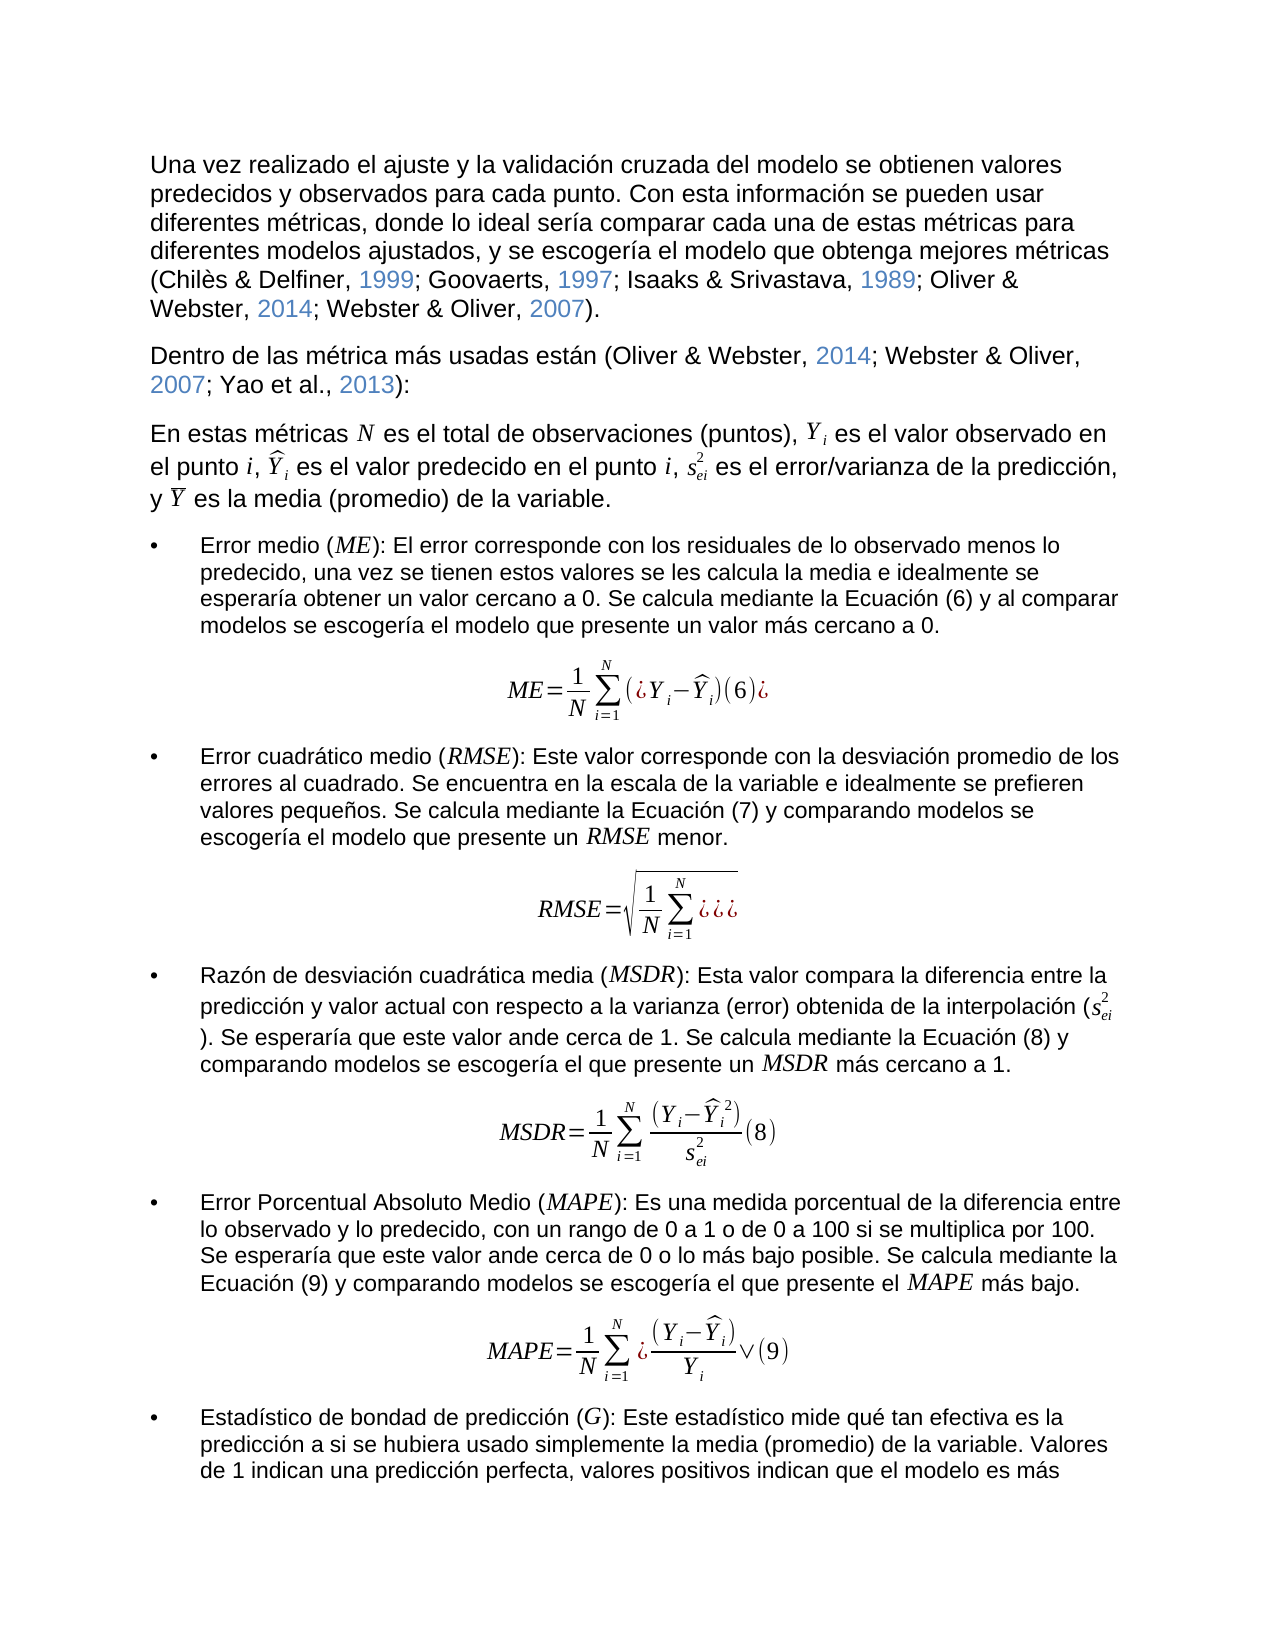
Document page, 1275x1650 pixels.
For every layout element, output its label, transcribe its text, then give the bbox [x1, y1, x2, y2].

list Error cuadrático medio (): Este valor corresponde con la desviación promedio de los errores al cuadrado. Se encuentra en la escala de la variable e idealmente se prefieren valores pequeños. Se calcula mediante la Ecuación (7) y comparando modelos se escogería el modelo que presente un menor. [150, 743, 1125, 851]
list Error medio (): El error corresponde con los residuales de lo observado menos lo predecido, una vez se tienen estos valores se les calcula la media e idealmente se esperaría obtener un valor cercano a 0. Se calcula mediante la Ecuación (6) y al comparar modelos se escogería el modelo que presente un valor más cercano a 0. [150, 531, 1125, 638]
text Dentro de las métrica más usadas están (Oliver & Webster, 2014; Webster & Oliver, 2007; Yao et al., 2013): [150, 341, 1125, 399]
text Una vez realizado el ajuste y la validación cruzada del modelo se obtienen valores predecidos y observados para cada punto. Con esta información se pueden usar diferentes métricas, donde lo ideal sería comparar cada una de estas métricas para diferentes modelos ajustados, y se escogería el modelo que obtenga mejores métricas (Chilès & Delfiner, 1999; Goovaerts, 1997; Isaaks & Srivastava, 1989; Oliver & Webster, 2014; Webster & Oliver, 2007). [150, 150, 1125, 322]
text En estas métricas es el total de observaciones (puntos), es el valor observado en el punto , es el valor predecido en el punto , es el error/varianza de la predicción, y es la media (promedio) de la variable. [150, 417, 1125, 512]
list Razón de desviación cuadrática media (): Esta valor compara la diferencia entre la predicción y valor actual con respecto a la varianza (error) obtenida de la interpolación (). Se esperaría que este valor ande cerca de 1. Se calcula mediante la Ecuación (8) y comparando modelos se escogería el que presente un más cercano a 1. [150, 961, 1125, 1078]
list Error Porcentual Absoluto Medio (): Es una medida porcentual de la diferencia entre lo observado y lo predecido, con un rango de 0 a 1 o de 0 a 100 si se multiplica por 100. Se esperaría que este valor ande cerca de 0 o lo más bajo posible. Se calcula mediante la Ecuación (9) y comparando modelos se escogería el que presente el más bajo. [150, 1188, 1125, 1296]
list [150, 1403, 1125, 1483]
